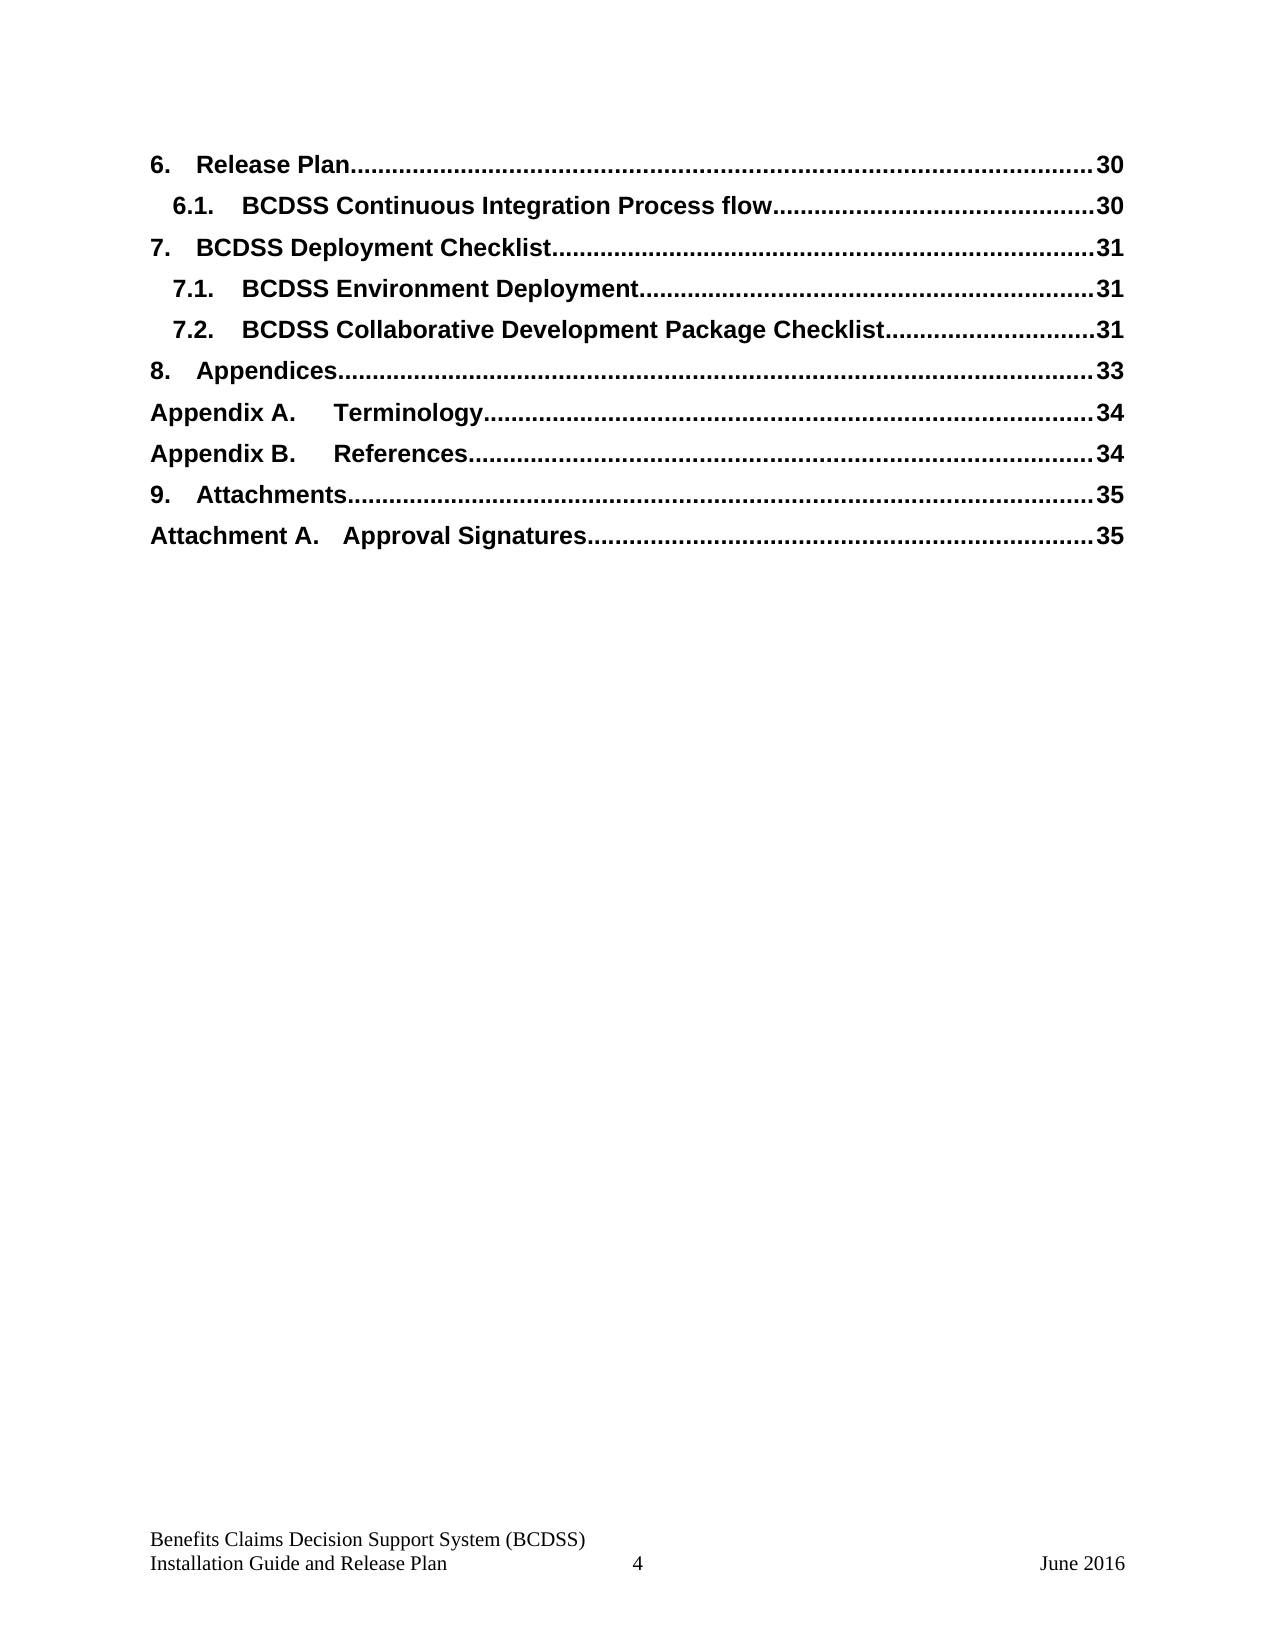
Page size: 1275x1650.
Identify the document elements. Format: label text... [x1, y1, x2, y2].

text Attachment A. Approval Signatures 35 [150, 521, 1125, 550]
text Appendix A. Terminology 34 [150, 397, 1125, 426]
text 6. Release Plan 30 [150, 150, 1125, 179]
text 9. Attachments 35 [150, 480, 1125, 509]
text 8. Appendices 33 [150, 356, 1125, 385]
text Appendix B. References 34 [150, 439, 1125, 467]
text 7.2. BCDSS Collaborative Development Package Checklist 31 [172, 315, 1125, 344]
text 7. BCDSS Deployment Checklist 31 [150, 232, 1125, 261]
text 7.1. BCDSS Environment Deployment 31 [172, 274, 1125, 302]
text 6.1. BCDSS Continuous Integration Process flow 30 [172, 191, 1125, 220]
